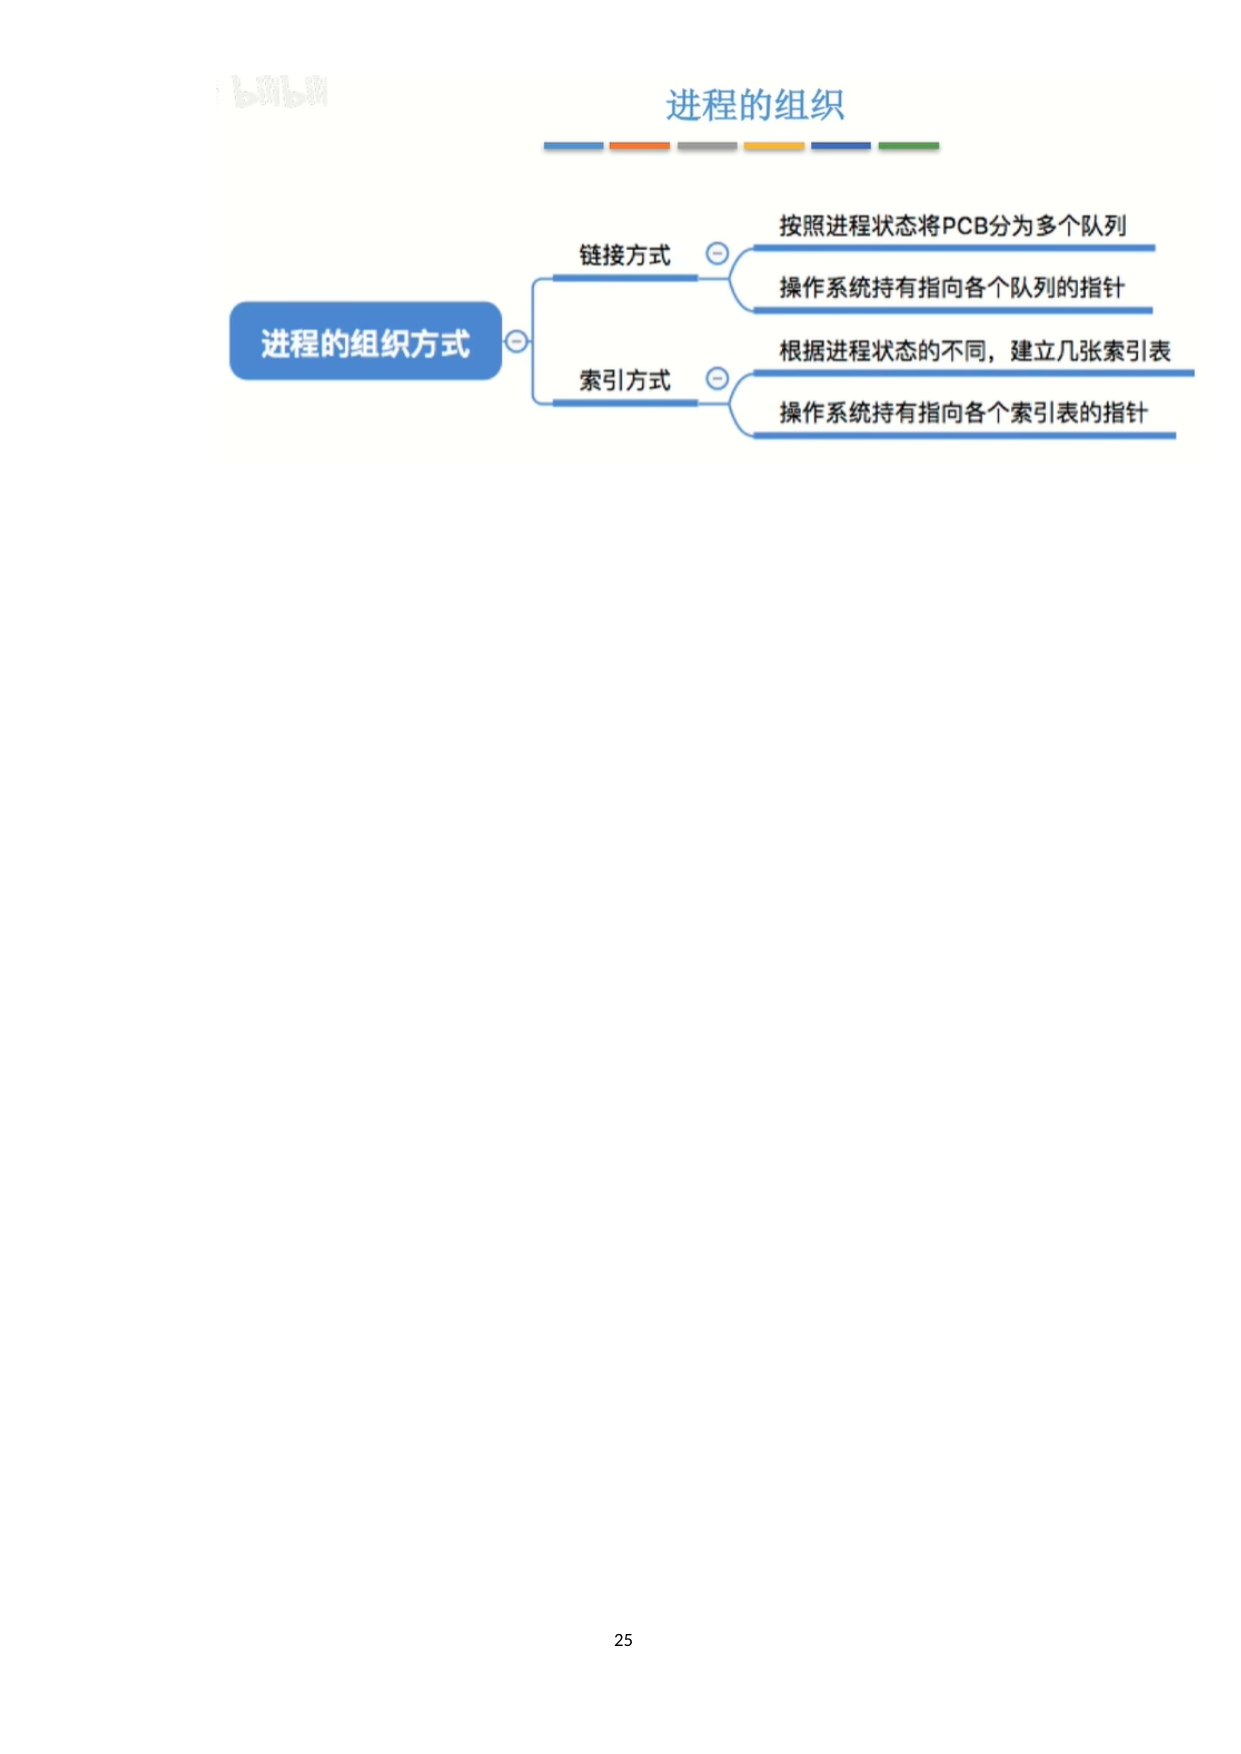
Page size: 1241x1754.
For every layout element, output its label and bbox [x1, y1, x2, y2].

picture [216, 75, 1207, 465]
